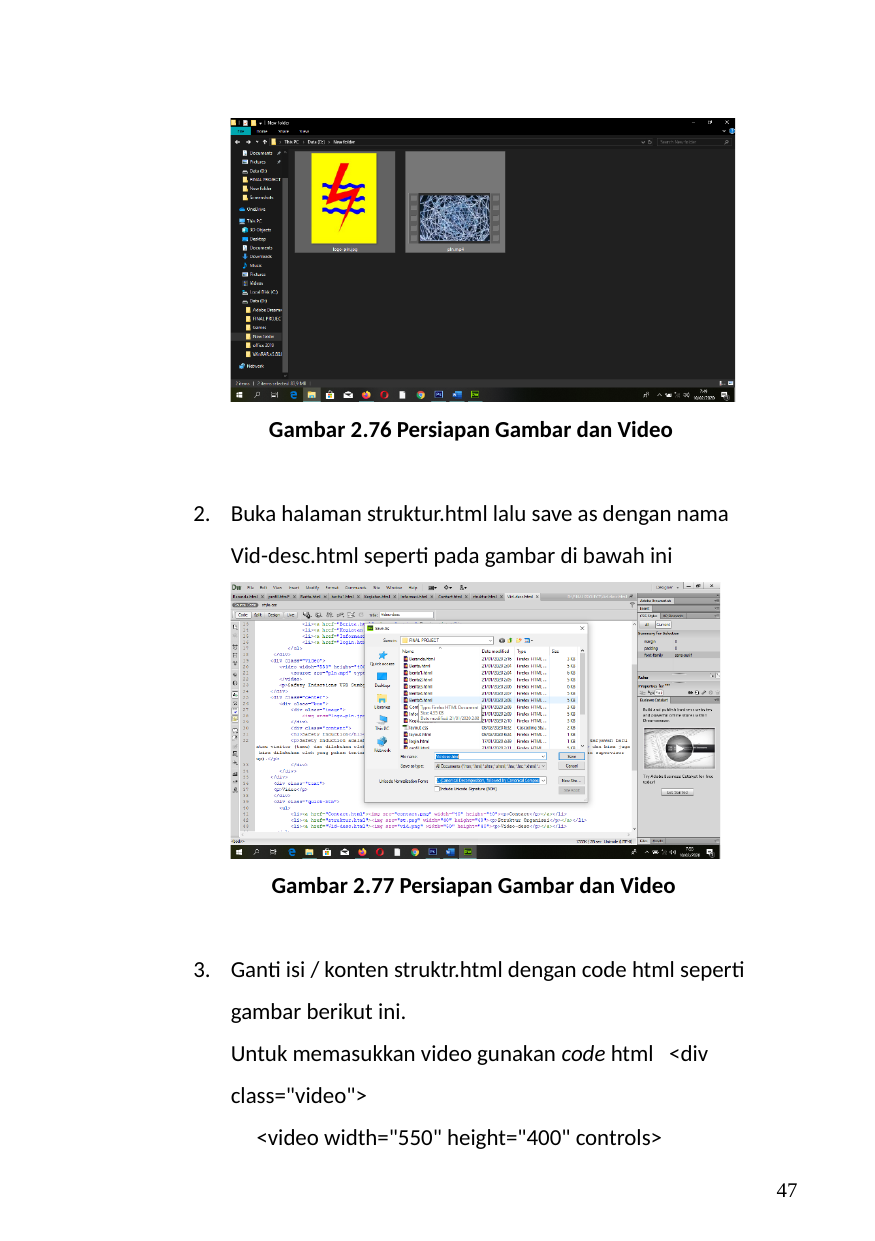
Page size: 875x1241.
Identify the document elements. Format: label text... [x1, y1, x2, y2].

picture [230, 582, 721, 859]
picture [230, 118, 736, 402]
list Vid-desc.html seperti pada gambar di bawah ini [231, 541, 783, 569]
list Buka halaman struktur.html lalu save as dengan nama [193, 499, 783, 527]
text Gambar 2.77 Persiapan Gambar dan Video [118, 871, 783, 899]
list Untuk memasukkan video gunakan code html <div class="video"> [231, 1039, 783, 1109]
list <video width="550" height="400" controls> [231, 1123, 783, 1151]
text Gambar 2.76 Persiapan Gambar dan Video [118, 415, 783, 443]
list Ganti isi / konten struktr.html dengan code html seperti gambar berikut ini. [193, 955, 783, 1025]
